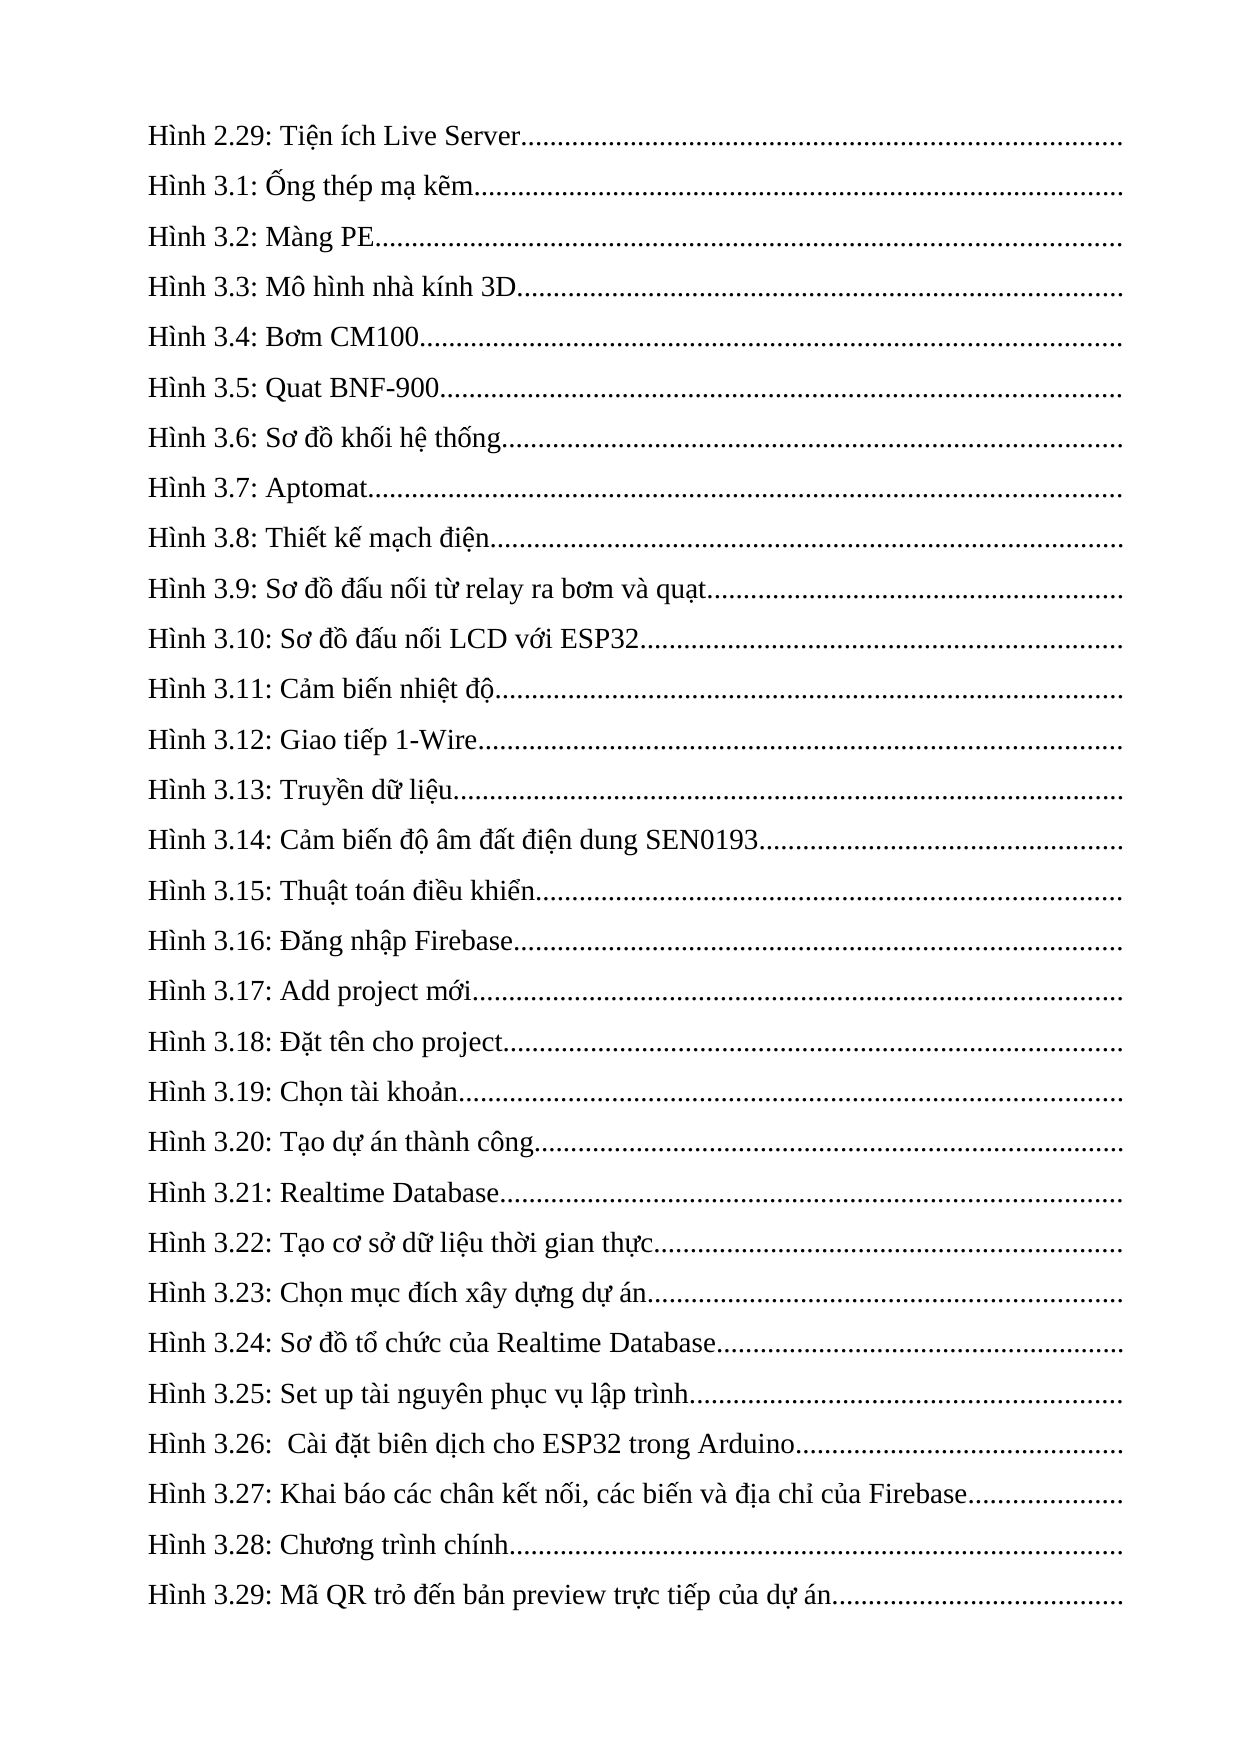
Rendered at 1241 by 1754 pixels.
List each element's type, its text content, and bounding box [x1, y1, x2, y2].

text Hình 3.2: Màng PE 46 [148, 219, 1122, 252]
text Hình 3.4: Bơm CM100 48 [148, 319, 1122, 353]
text Hình 3.8: Thiết kế mạch điện 54 [148, 521, 1122, 554]
text Hình 3.19: Chọn tài khoản 63 [148, 1074, 1122, 1108]
text Hình 3.21: Realtime Database 65 [148, 1175, 1122, 1208]
text Hình 3.3: Mô hình nhà kính 3D 46 [148, 269, 1122, 303]
text Hình 3.1: Ống thép mạ kẽm 45 [148, 168, 1122, 202]
text Hình 3.18: Đặt tên cho project 63 [148, 1024, 1122, 1057]
text Hình 3.20: Tạo dự án thành công 64 [148, 1124, 1122, 1158]
text Hình 3.29: Mã QR trỏ đến bản preview trực tiếp của dự án 72 [148, 1577, 1122, 1611]
text Hình 3.26: Cài đặt biên dịch cho ESP32 trong Arduino 68 [148, 1426, 1122, 1460]
text Hình 3.15: Thuật toán điều khiển 61 [148, 873, 1122, 906]
text Hình 3.6: Sơ đồ khối hệ thống 51 [148, 420, 1122, 453]
text Hình 3.16: Đăng nhập Firebase 62 [148, 923, 1122, 957]
text Hình 3.5: Quat BNF-900 50 [148, 370, 1122, 403]
text Hình 2.29: Tiện ích Live Server 44 [148, 118, 1122, 152]
text Hình 3.27: Khai báo các chân kết nối, các biến và địa chỉ của Firebase 69 [148, 1477, 1122, 1510]
text Hình 3.28: Chương trình chính 71 [148, 1527, 1122, 1560]
text Hình 3.12: Giao tiếp 1-Wire 56 [148, 722, 1122, 755]
text Hình 3.17: Add project mới 62 [148, 973, 1122, 1007]
text Hình 3.22: Tạo cơ sở dữ liệu thời gian thực 65 [148, 1225, 1122, 1258]
text Hình 3.7: Aptomat 53 [148, 470, 1122, 504]
text Hình 3.25: Set up tài nguyên phục vụ lập trình 68 [148, 1376, 1122, 1409]
text Hình 3.23: Chọn mục đích xây dựng dự án 66 [148, 1275, 1122, 1309]
text Hình 3.10: Sơ đồ đấu nối LCD với ESP32 55 [148, 621, 1122, 655]
text Hình 3.9: Sơ đồ đấu nối từ relay ra bơm và quạt 54 [148, 571, 1122, 604]
text Hình 3.14: Cảm biến độ âm đất điện dung SEN0193 58 [148, 822, 1122, 856]
text Hình 3.11: Cảm biến nhiệt độ 55 [148, 672, 1122, 705]
text Hình 3.24: Sơ đồ tổ chức của Realtime Database 67 [148, 1326, 1122, 1359]
text Hình 3.13: Truyền dữ liệu 57 [148, 772, 1122, 806]
